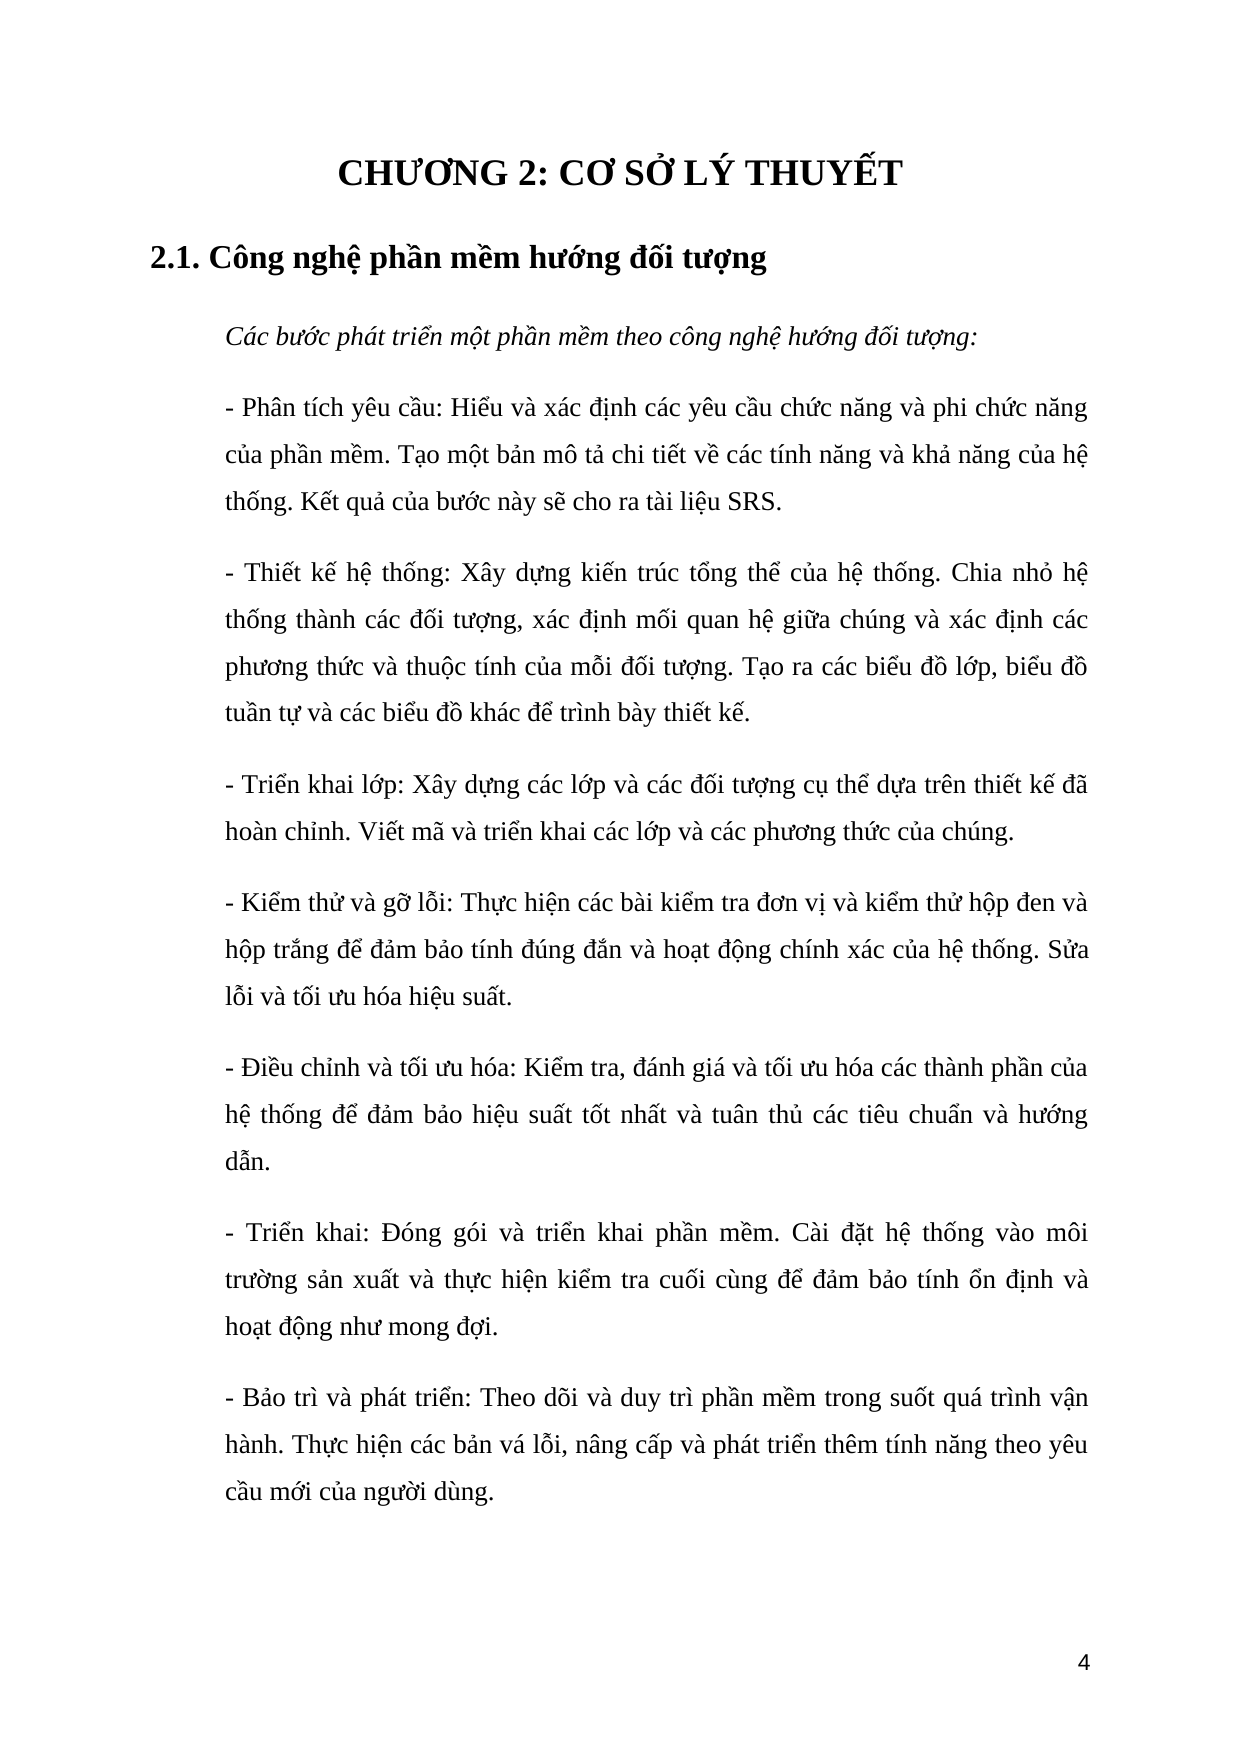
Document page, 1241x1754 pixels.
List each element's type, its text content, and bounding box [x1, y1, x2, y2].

text - Phân tích yêu cầu: Hiểu và xác định các yêu cầu chức năng và phi chức năng của phần mềm. Tạo một bản mô tả chi tiết về các tính năng và khả năng của hệ thống. Kết quả của bước này sẽ cho ra tài liệu SRS. [225, 391, 1090, 516]
title CHƯƠNG 2: CƠ SỞ LÝ THUYẾT [150, 150, 1090, 193]
text Các bước phát triển một phần mềm theo công nghệ hướng đối tượng: [225, 319, 1090, 351]
text - Triển khai lớp: Xây dựng các lớp và các đối tượng cụ thể dựa trên thiết kế đã hoàn chỉnh. Viết mã và triển khai các lớp và các phương thức của chúng. [225, 768, 1090, 846]
text - Bảo trì và phát triển: Theo dõi và duy trì phần mềm trong suốt quá trình vận hành. Thực hiện các bản vá lỗi, nâng cấp và phát triển thêm tính năng theo yêu cầu mới của người dùng. [225, 1381, 1090, 1506]
text - Kiểm thử và gỡ lỗi: Thực hiện các bài kiểm tra đơn vị và kiểm thử hộp đen và hộp trắng để đảm bảo tính đúng đắn và hoạt động chính xác của hệ thống. Sửa lỗi và tối ưu hóa hiệu suất. [225, 886, 1090, 1011]
text - Triển khai: Đóng gói và triển khai phần mềm. Cài đặt hệ thống vào môi trường sản xuất và thực hiện kiểm tra cuối cùng để đảm bảo tính ổn định và hoạt động như mong đợi. [225, 1216, 1090, 1341]
text - Điều chỉnh và tối ưu hóa: Kiểm tra, đánh giá và tối ưu hóa các thành phần của hệ thống để đảm bảo hiệu suất tốt nhất và tuân thủ các tiêu chuẩn và hướng dẫn. [225, 1051, 1090, 1176]
subtitle 2.1. Công nghệ phần mềm hướng đối tượng [150, 237, 1090, 275]
text - Thiết kế hệ thống: Xây dựng kiến trúc tổng thể của hệ thống. Chia nhỏ hệ thống thành các đối tượng, xác định mối quan hệ giữa chúng và xác định các phương thức và thuộc tính của mỗi đối tượng. Tạo ra các biểu đồ lớp, biểu đồ tuần tự và các biểu đồ khác để trình bày thiết kế. [225, 556, 1090, 727]
